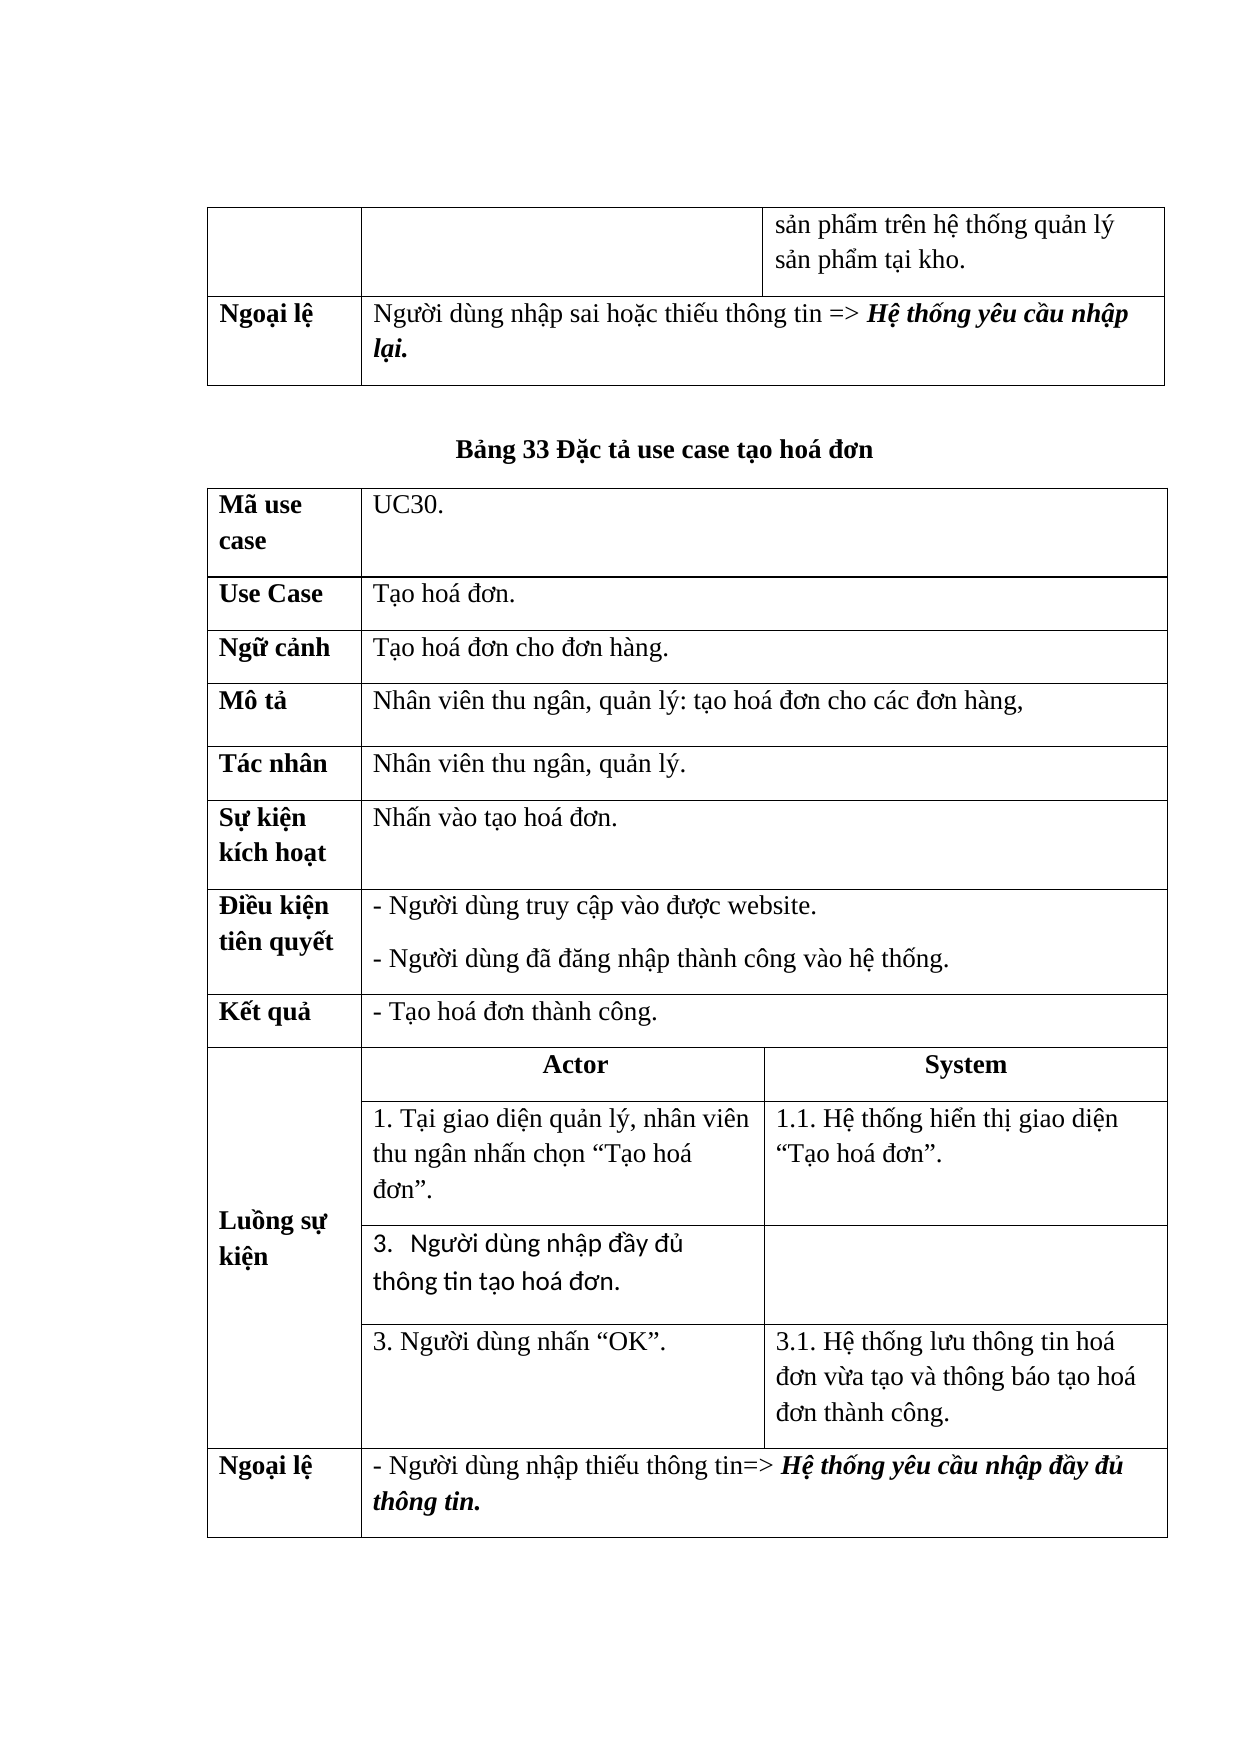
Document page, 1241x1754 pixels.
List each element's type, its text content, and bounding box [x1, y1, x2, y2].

table_cell Tạo hoá đơn. [362, 578, 1167, 630]
table_header Mã use case [208, 489, 361, 576]
table_cell 1. Tại giao diện quản lý, nhân viên thu ngân nhấn chọn “Tạo hoá đơn”. [362, 1102, 764, 1225]
table_cell Ngữ cảnh [208, 631, 361, 683]
table_cell [765, 1226, 1167, 1323]
table_cell Mô tả [208, 684, 361, 746]
text Bảng 33 Đặc tả use case tạo hoá đơn [207, 433, 1122, 464]
table_header UC30. [362, 489, 1167, 576]
table_cell - Người dùng truy cập vào được website. - Người dùng đã đăng nhập thành công vào hệ thống. [362, 890, 1167, 994]
table_cell 3.1. Hệ thống lưu thông tin hoá đơn vừa tạo và thông báo tạo hoá đơn thành công. [765, 1325, 1167, 1448]
table_cell Nhấn vào tạo hoá đơn. [362, 801, 1167, 888]
table_cell - Tạo hoá đơn thành công. [362, 995, 1167, 1047]
table_cell Người dùng nhập sai hoặc thiếu thông tin => Hệ thống yêu cầu nhập lại. [362, 297, 1164, 384]
table_cell Ngoại lệ [208, 1449, 361, 1537]
table_cell Tạo hoá đơn cho đơn hàng. [362, 631, 1167, 683]
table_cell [763, 208, 1164, 296]
table_cell - Người dùng nhập thiếu thông tin=> Hệ thống yêu cầu nhập đầy đủ thông tin. [362, 1449, 1167, 1537]
table_cell Kết quả [208, 995, 361, 1047]
table_cell Nhân viên thu ngân, quản lý: tạo hoá đơn cho các đơn hàng, [362, 684, 1167, 746]
table_cell Người dùng nhập đầy đủ thông tin tạo hoá đơn. [362, 1226, 764, 1323]
table_cell Use Case [208, 578, 361, 630]
table_cell Luồng sự kiện [208, 1048, 361, 1448]
table_cell 3. Người dùng nhấn “OK”. [362, 1325, 764, 1448]
table_cell Sự kiện kích hoạt [208, 801, 361, 888]
table_cell Nhân viên thu ngân, quản lý. [362, 747, 1167, 799]
table_cell Điều kiện tiên quyết [208, 890, 361, 994]
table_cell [362, 208, 762, 296]
table_cell 1.1. Hệ thống hiển thị giao diện “Tạo hoá đơn”. [765, 1102, 1167, 1225]
table_cell Actor [362, 1048, 764, 1101]
table_cell System [765, 1048, 1167, 1101]
table_cell Ngoại lệ [208, 297, 361, 384]
table_cell Tác nhân [208, 747, 361, 799]
